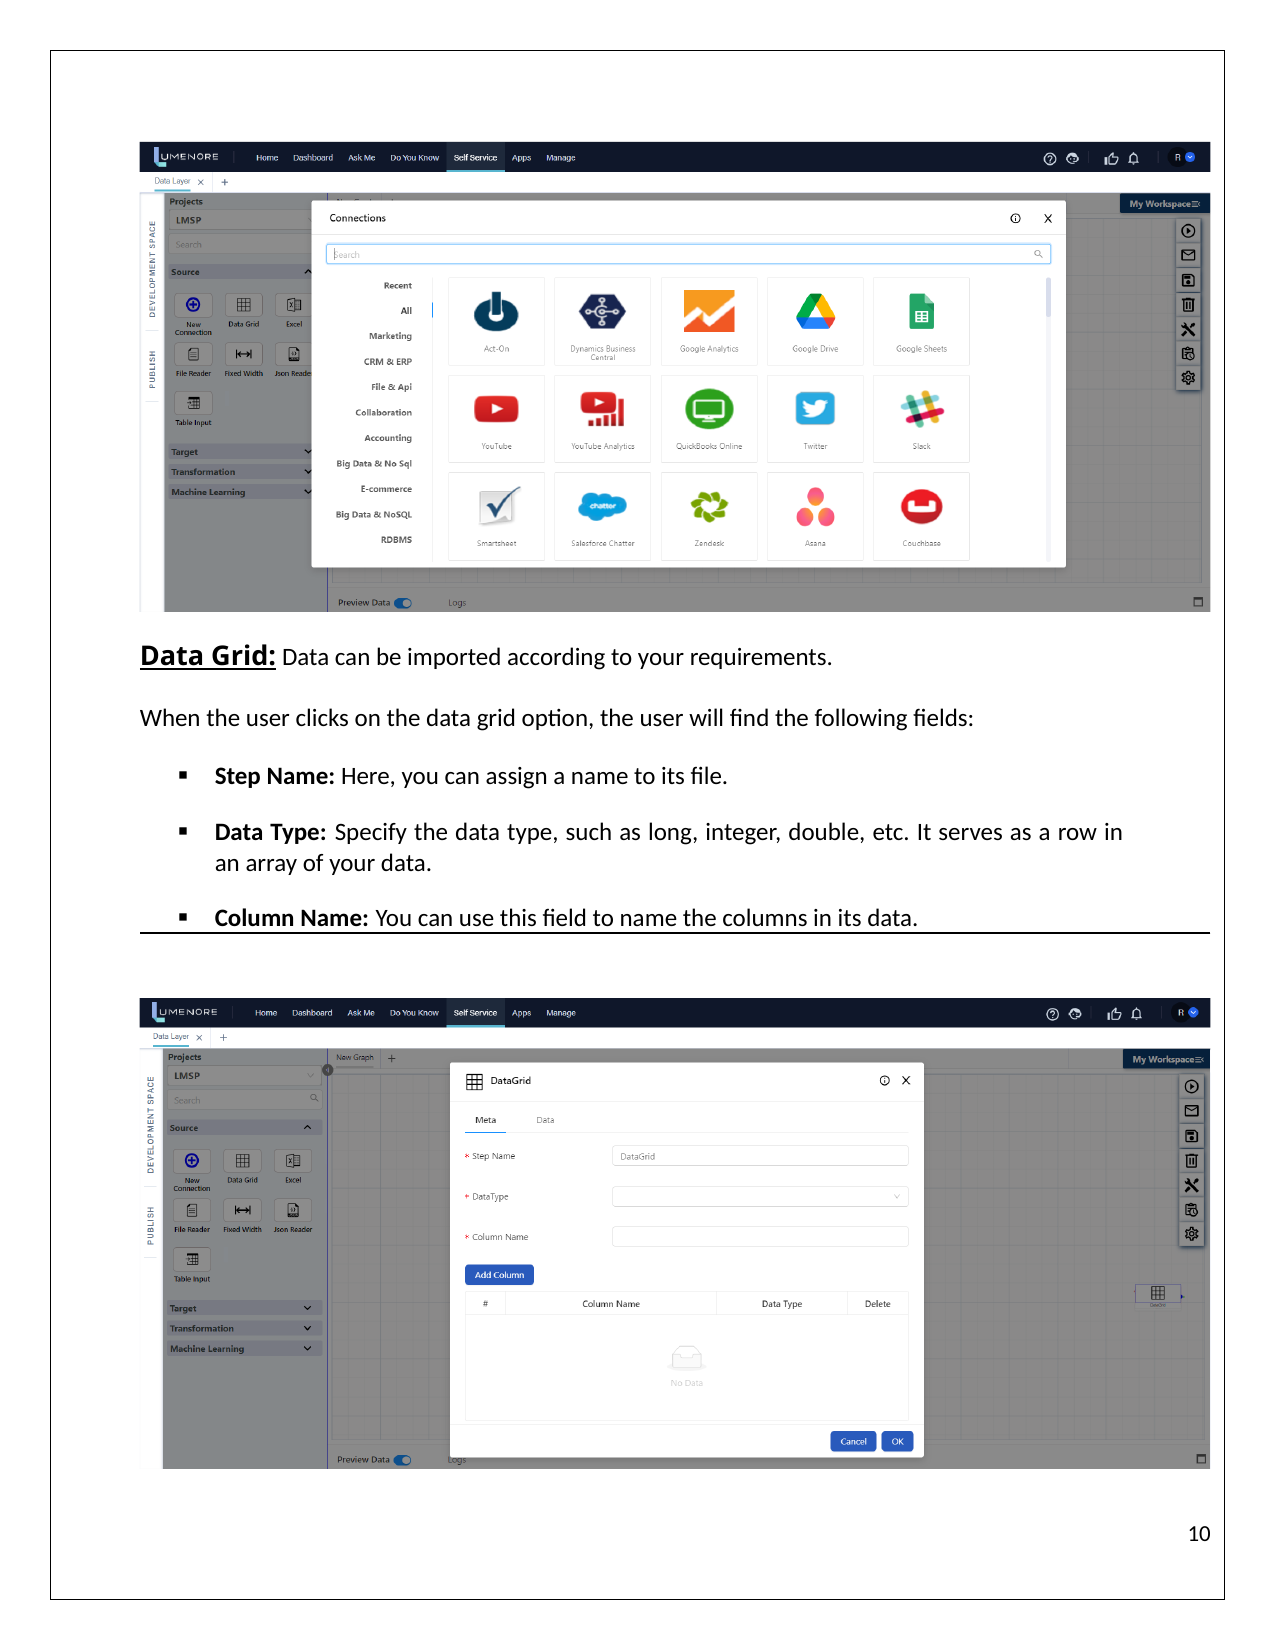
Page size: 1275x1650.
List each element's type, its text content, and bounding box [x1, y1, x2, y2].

text When the user clicks on the data grid option, the user will find the following fields: [139, 702, 1126, 732]
picture [139, 998, 1211, 1469]
list Data Type: Specify the data type, such as long, integer, double, etc. It serves as a row in an array of your data. [177, 816, 1126, 877]
list Column Name: You can use this field to name the columns in its data. [177, 903, 1126, 932]
picture [139, 141, 1211, 612]
text Data Grid: Data can be imported according to your requirements. [139, 637, 1126, 673]
list Step Name: Here, you can assign a name to its file. [177, 760, 1126, 791]
